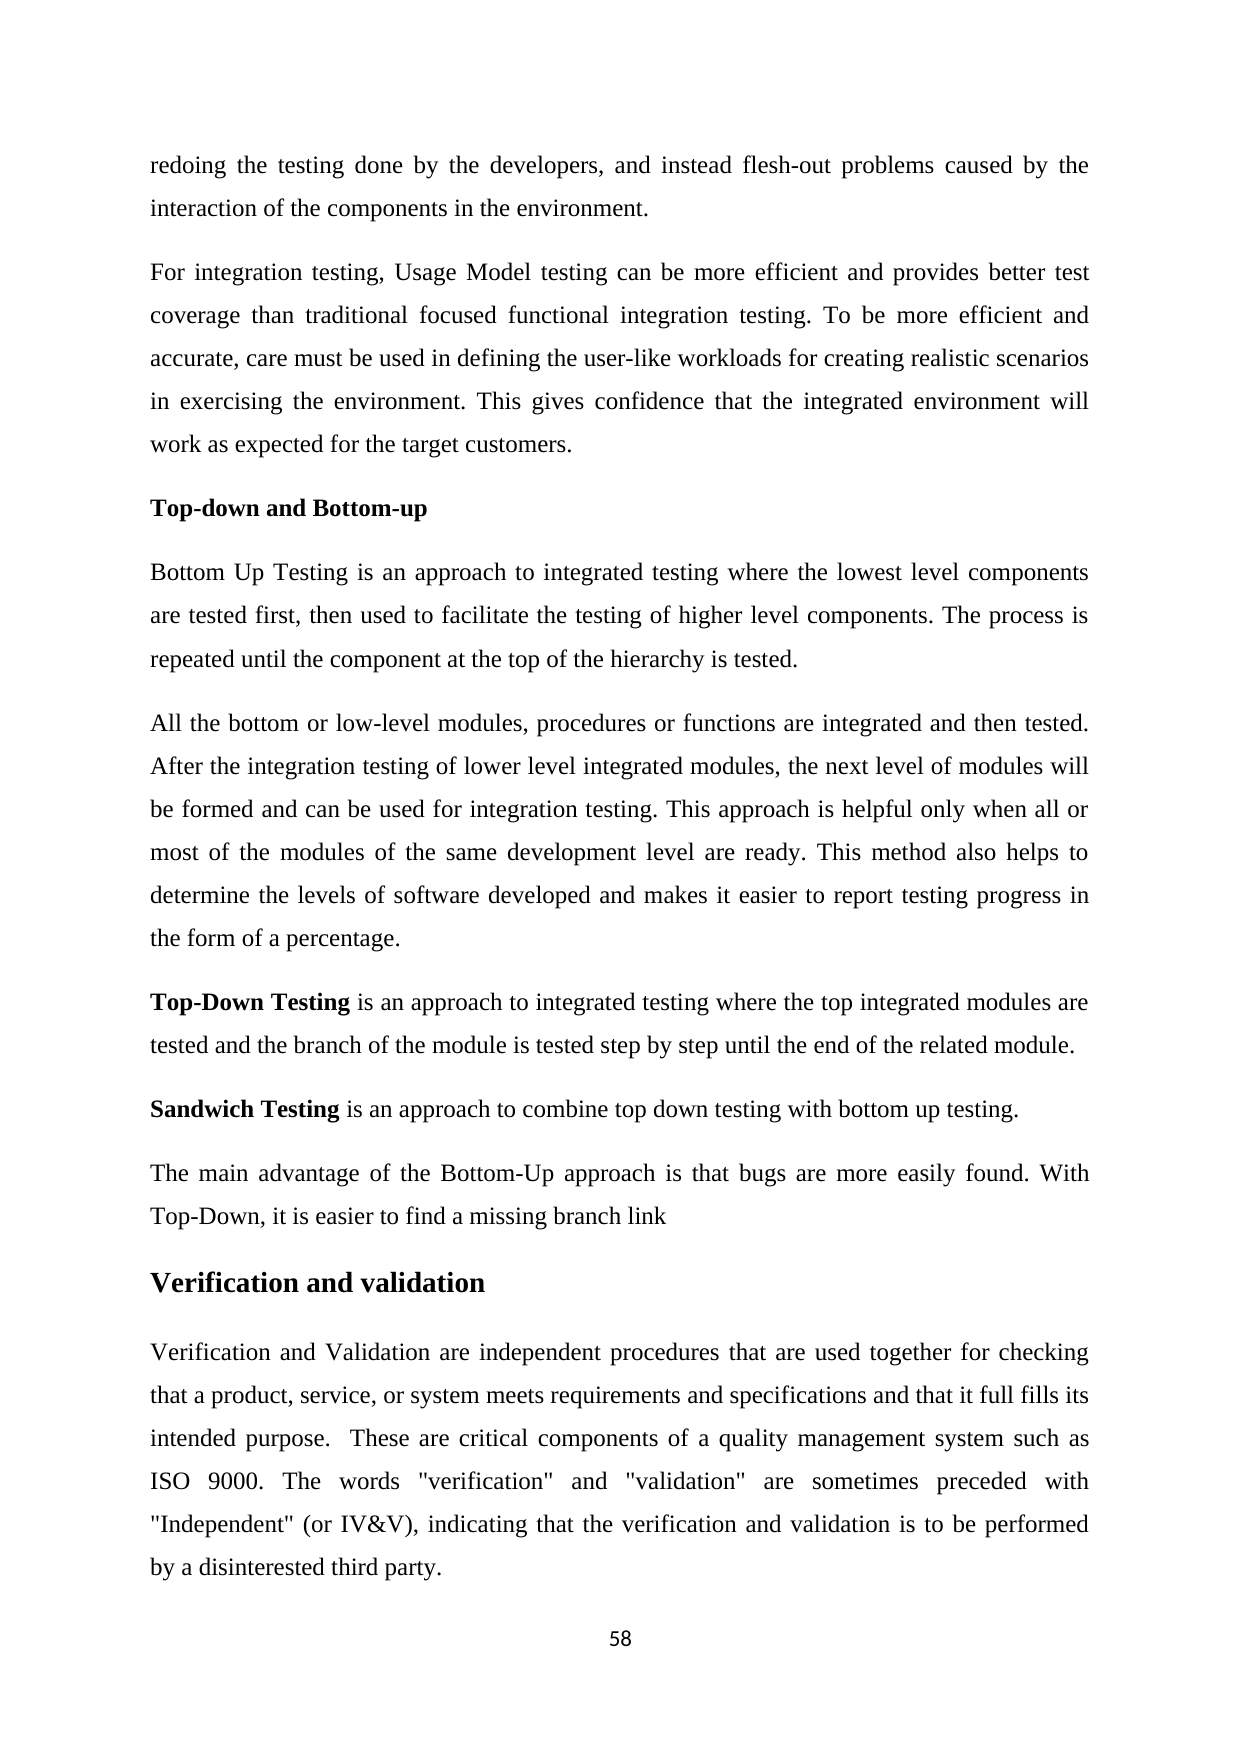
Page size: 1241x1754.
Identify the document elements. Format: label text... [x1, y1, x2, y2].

text Verification and validation [150, 1265, 1090, 1299]
text Top-Down Testing is an approach to integrated testing where the top integrated modules are tested and the branch of the module is tested step by step until the end of the related module. [150, 987, 1090, 1059]
text Top-down and Bottom-up [150, 493, 1090, 522]
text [150, 150, 1090, 222]
text For integration testing, Usage Model testing can be more efficient and provides better test coverage than traditional focused functional integration testing. To be more efficient and accurate, care must be used in defining the user-like workloads for creating realistic scenarios in exercising the environment. This gives confidence that the integrated environment will work as expected for the target customers. [150, 257, 1090, 458]
text The main advantage of the Bottom-Up approach is that bugs are more easily found. With Top-Down, it is easier to find a missing branch link [150, 1158, 1090, 1230]
text All the bottom or low-level modules, procedures or functions are integrated and then tested. After the integration testing of lower level integrated modules, the next level of modules will be formed and can be used for integration testing. This approach is helpful only when all or most of the modules of the same development level are ready. This method also helps to determine the levels of software developed and makes it easier to report testing progress in the form of a percentage. [150, 708, 1090, 952]
text Verification and Validation are independent procedures that are used together for checking that a product, service, or system meets requirements and specifications and that it full fills its intended purpose. These are critical components of a quality management system such as ISO 9000. The words "verification" and "validation" are sometimes preceded with "Independent" (or IV&V), indicating that the verification and validation is to be performed by a disinterested third party. [150, 1337, 1090, 1581]
text Sandwich Testing is an approach to combine top down testing with bottom up testing. [150, 1094, 1090, 1123]
text Bottom Up Testing is an approach to integrated testing where the lowest level components are tested first, then used to facilitate the testing of higher level components. The process is repeated until the component at the top of the hierarchy is tested. [150, 557, 1090, 672]
